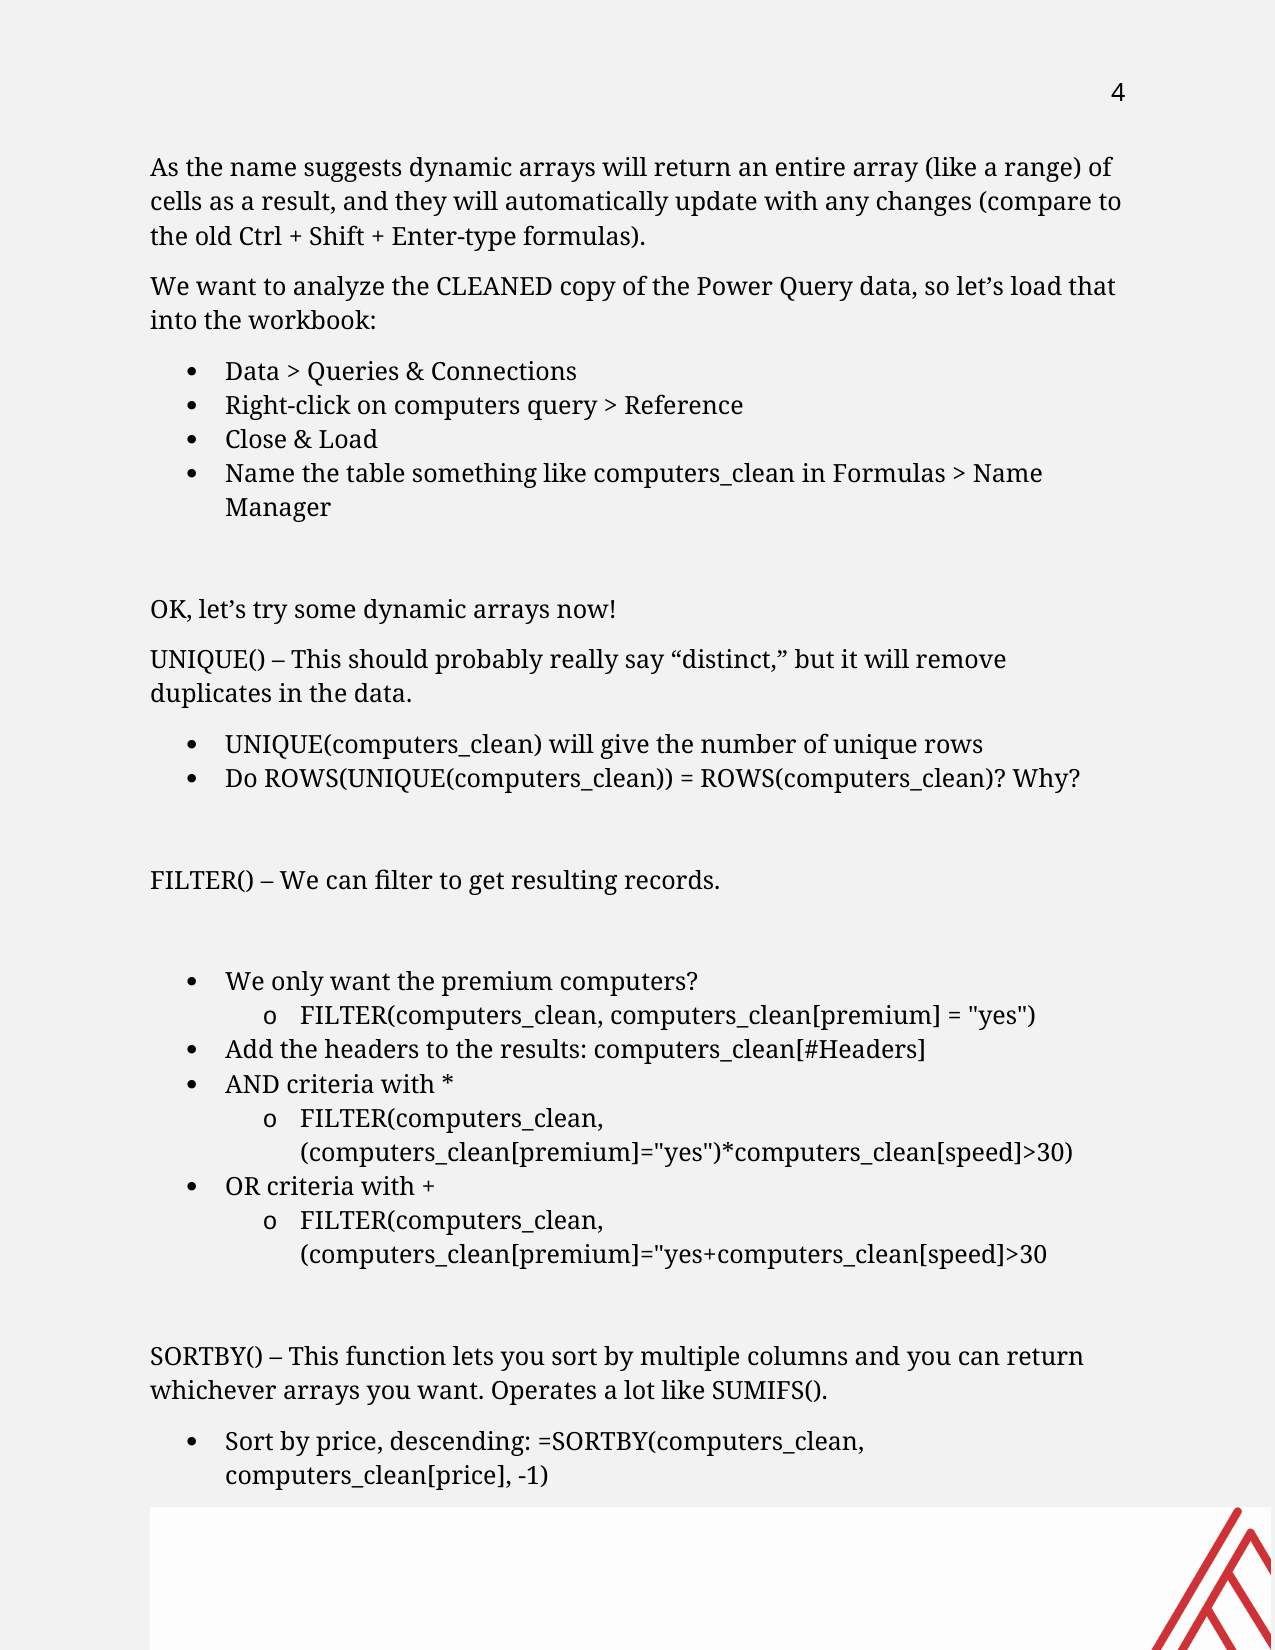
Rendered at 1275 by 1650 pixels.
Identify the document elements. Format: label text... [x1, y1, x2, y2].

list FILTER(computers_clean,(computers_clean[premium]="yes")*computers_clean[speed]>30) [262, 1100, 1125, 1169]
list Add the headers to the results: computers_clean[#Headers] [187, 1032, 1125, 1066]
list Sort by price, descending: =SORTBY(computers_clean, computers_clean[price], -1) [187, 1423, 1125, 1491]
list Do ROWS(UNIQUE(computers_clean)) = ROWS(computers_clean)? Why? [187, 761, 1125, 795]
text SORTBY() – This function lets you sort by multiple columns and you can return whichever arrays you want. Operates a lot like SUMIFS(). [150, 1338, 1125, 1407]
list We only want the premium computers? [187, 964, 1125, 998]
picture [150, 1507, 1271, 1650]
list AND criteria with * [187, 1066, 1125, 1100]
text FILTER() – We can filter to get resulting records. [150, 862, 1125, 896]
list OR criteria with + [187, 1169, 1125, 1203]
list Data > Queries & Connections [187, 354, 1125, 388]
list Right-click on computers query > Reference [187, 388, 1125, 422]
list UNIQUE(computers_clean) will give the number of unique rows [187, 727, 1125, 761]
text We want to analyze the CLEANED copy of the Power Query data, so let’s load that into the workbook: [150, 269, 1125, 337]
list Name the table something like computers_clean in Formulas > Name Manager [187, 456, 1125, 524]
text UNIQUE() – This should probably really say “distinct,” but it will remove duplicates in the data. [150, 642, 1125, 710]
text OK, let’s try some dynamic arrays now! [150, 591, 1125, 625]
list FILTER(computers_clean, computers_clean[premium] = "yes") [262, 998, 1125, 1032]
list Close & Load [187, 422, 1125, 456]
text As the name suggests dynamic arrays will return an entire array (like a range) of cells as a result, and they will automatically update with any changes (compare to the old Ctrl + Shift + Enter-type formulas). [150, 150, 1125, 252]
list FILTER(computers_clean,(computers_clean[premium]="yes+computers_clean[speed]>30 [262, 1203, 1125, 1271]
